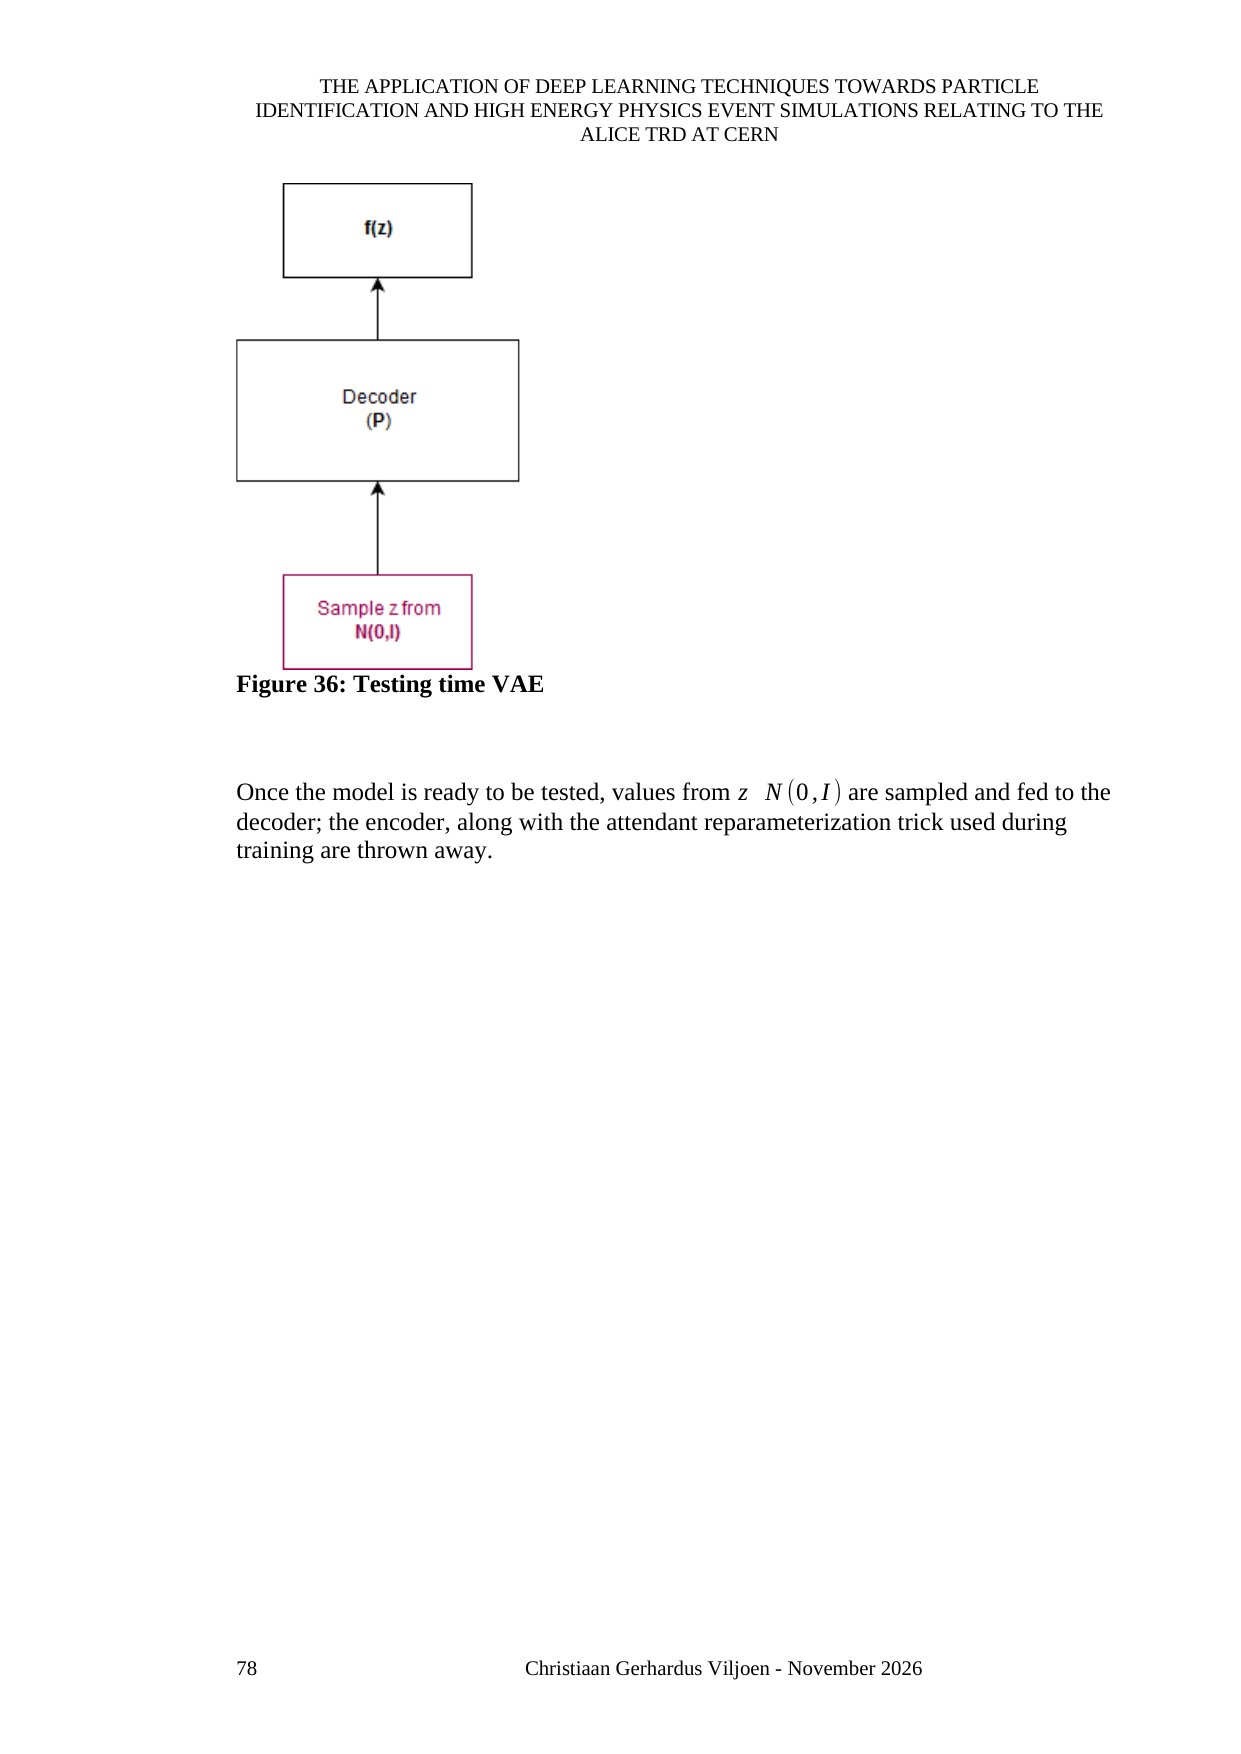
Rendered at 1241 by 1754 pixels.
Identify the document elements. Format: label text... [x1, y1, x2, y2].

text Figure 36: Testing time VAE [236, 669, 1122, 698]
text Once the model is ready to be tested, values from are sampled and fed to the decoder; the encoder, along with the attendant reparameterization trick used during training are thrown away. [236, 777, 1122, 864]
picture [236, 183, 520, 670]
